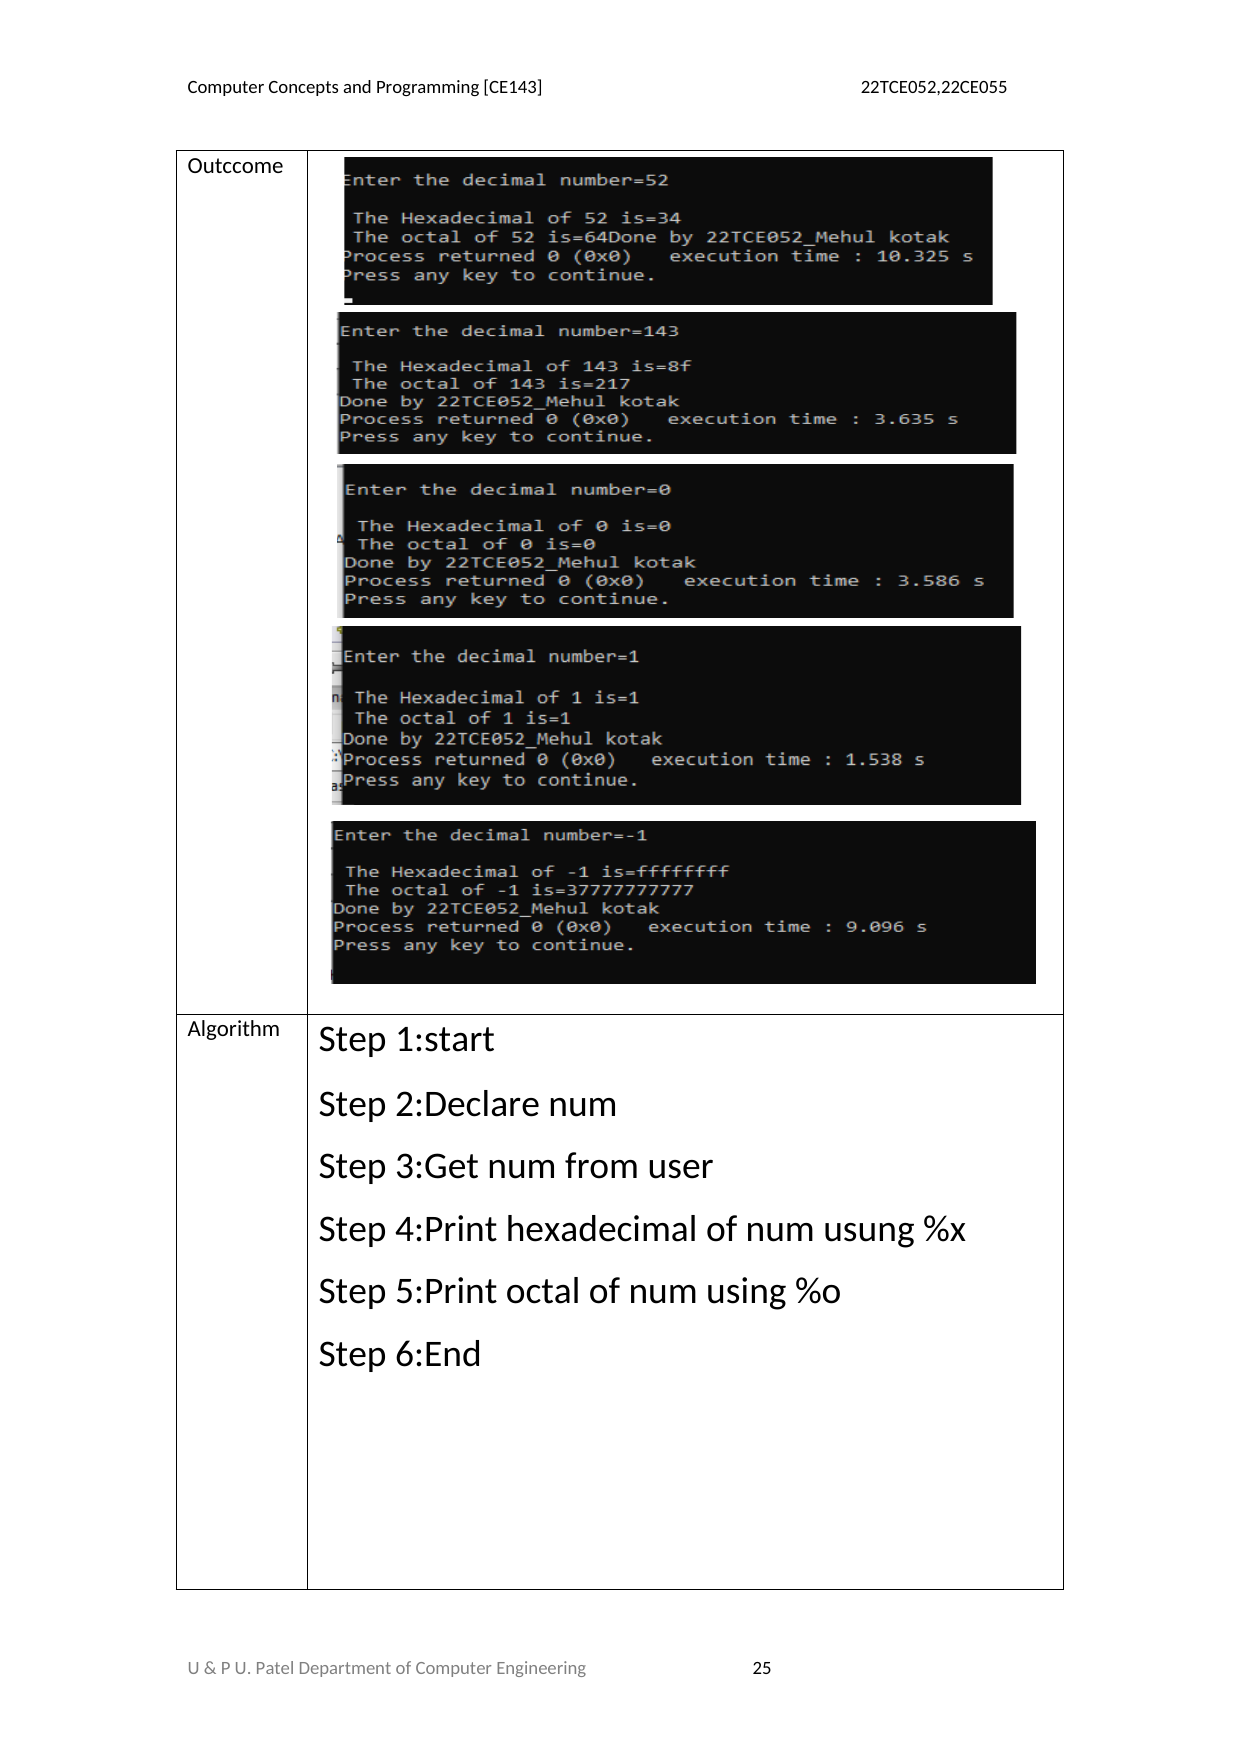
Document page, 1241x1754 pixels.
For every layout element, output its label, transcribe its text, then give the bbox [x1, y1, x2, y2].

table_cell Step 1:start Step 2:Declare num Step 3:Get num from user Step 4:Print hexadecimal of num usung %x Step 5:Print octal of num using %o Step 6:End [308, 1015, 1063, 1589]
table_cell Algorithm [177, 1015, 307, 1589]
picture [329, 821, 1035, 984]
picture [330, 626, 1022, 804]
table_cell Outccome [177, 151, 307, 1013]
picture [335, 312, 1017, 453]
table_cell [308, 151, 1063, 1013]
picture [335, 464, 1014, 617]
picture [342, 157, 993, 304]
